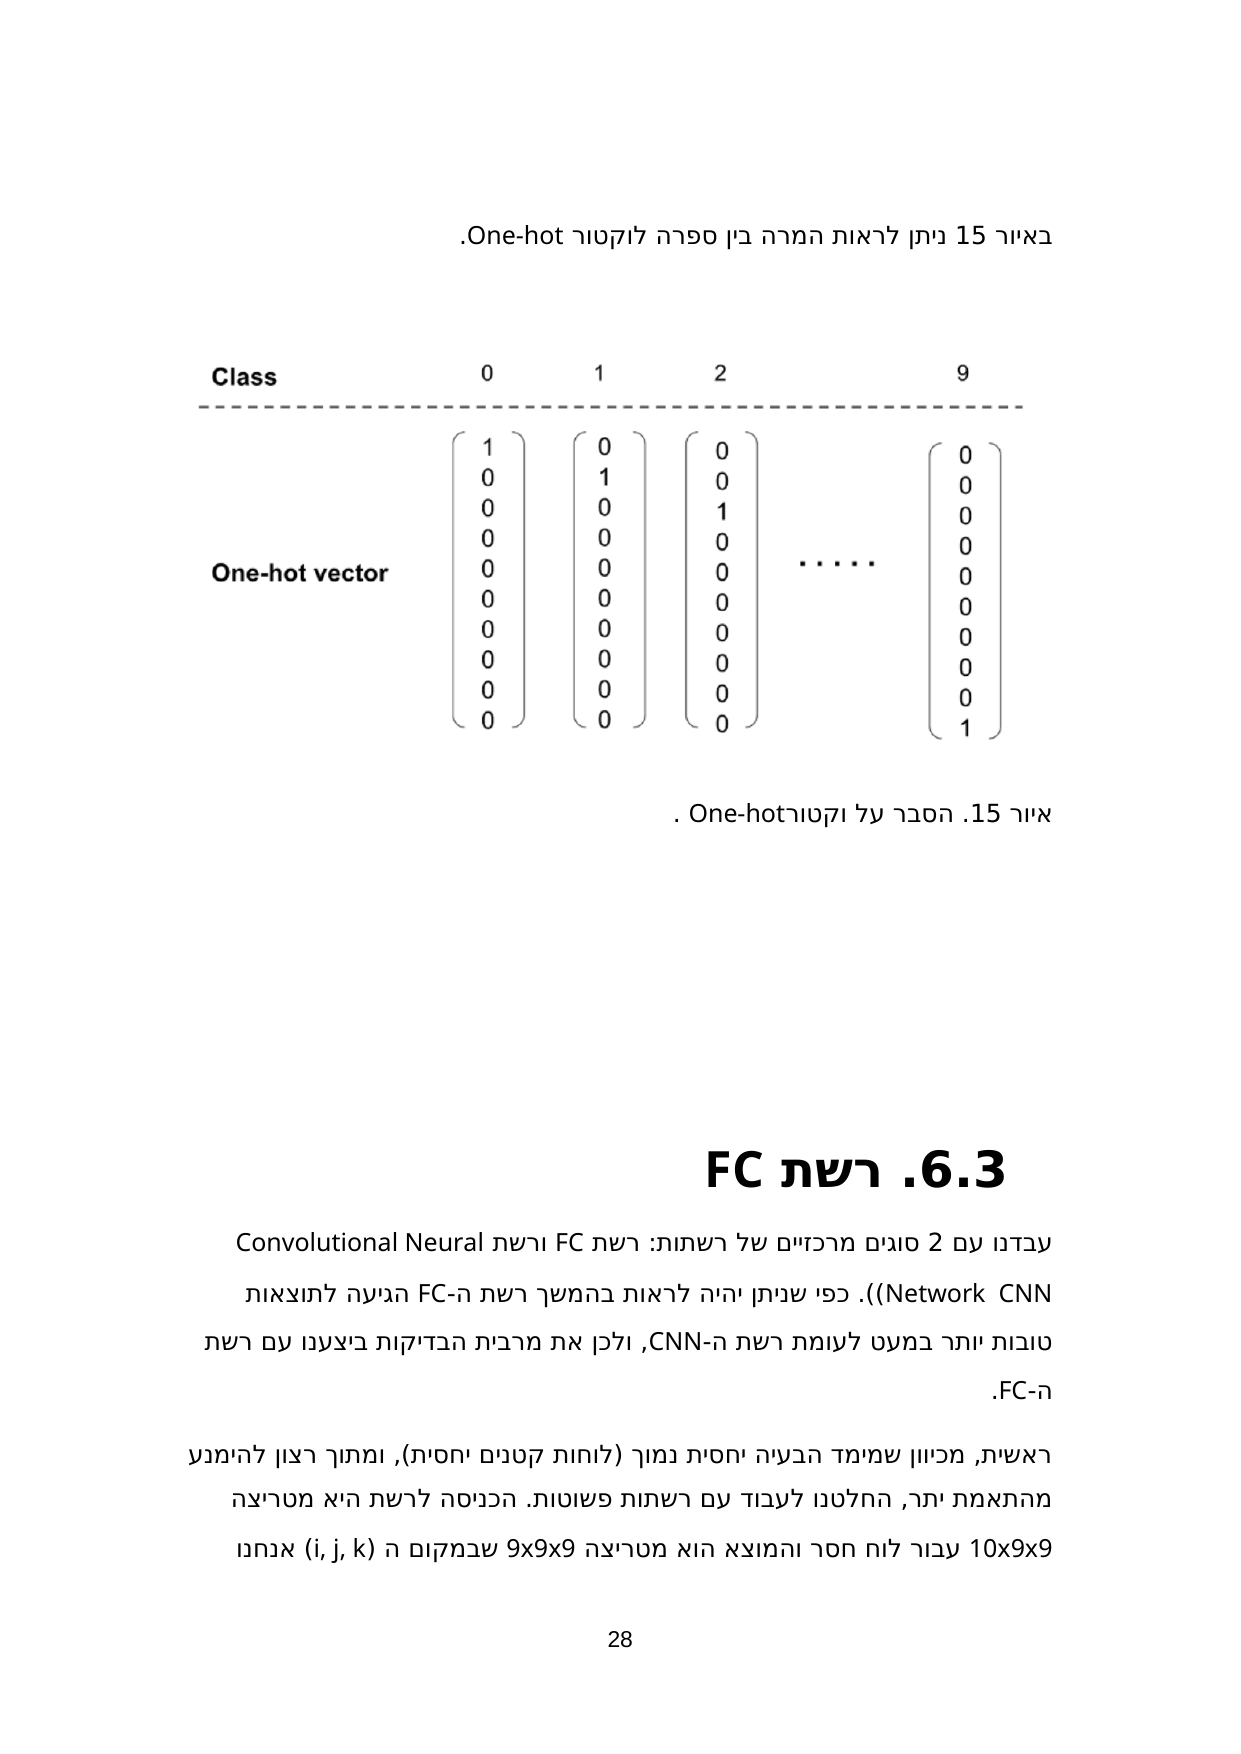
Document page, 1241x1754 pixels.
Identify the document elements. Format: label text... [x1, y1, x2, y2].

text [187, 1440, 1053, 1564]
text עבדנו עם 2 סוגים מרכזיים של רשתות: רשת FC ורשת Convolutional Neural Network CNN)). כפי שניתן יהיה לראות בהמשך רשת ה-FC הגיעה לתוצאות טובות יותר במעט לעומת רשת ה-CNN, ולכן את מרבית הבדיקות ביצענו עם רשת ה-FC. [187, 1224, 1053, 1407]
text 6.3. רשת FC [187, 1134, 1008, 1202]
text באיור 15 ניתן לראות המרה בין ספרה לוקטור One-hot. [187, 218, 1053, 252]
text איור 15. הסבר על וקטורOne-hot . [187, 796, 1053, 829]
picture [187, 353, 1053, 765]
